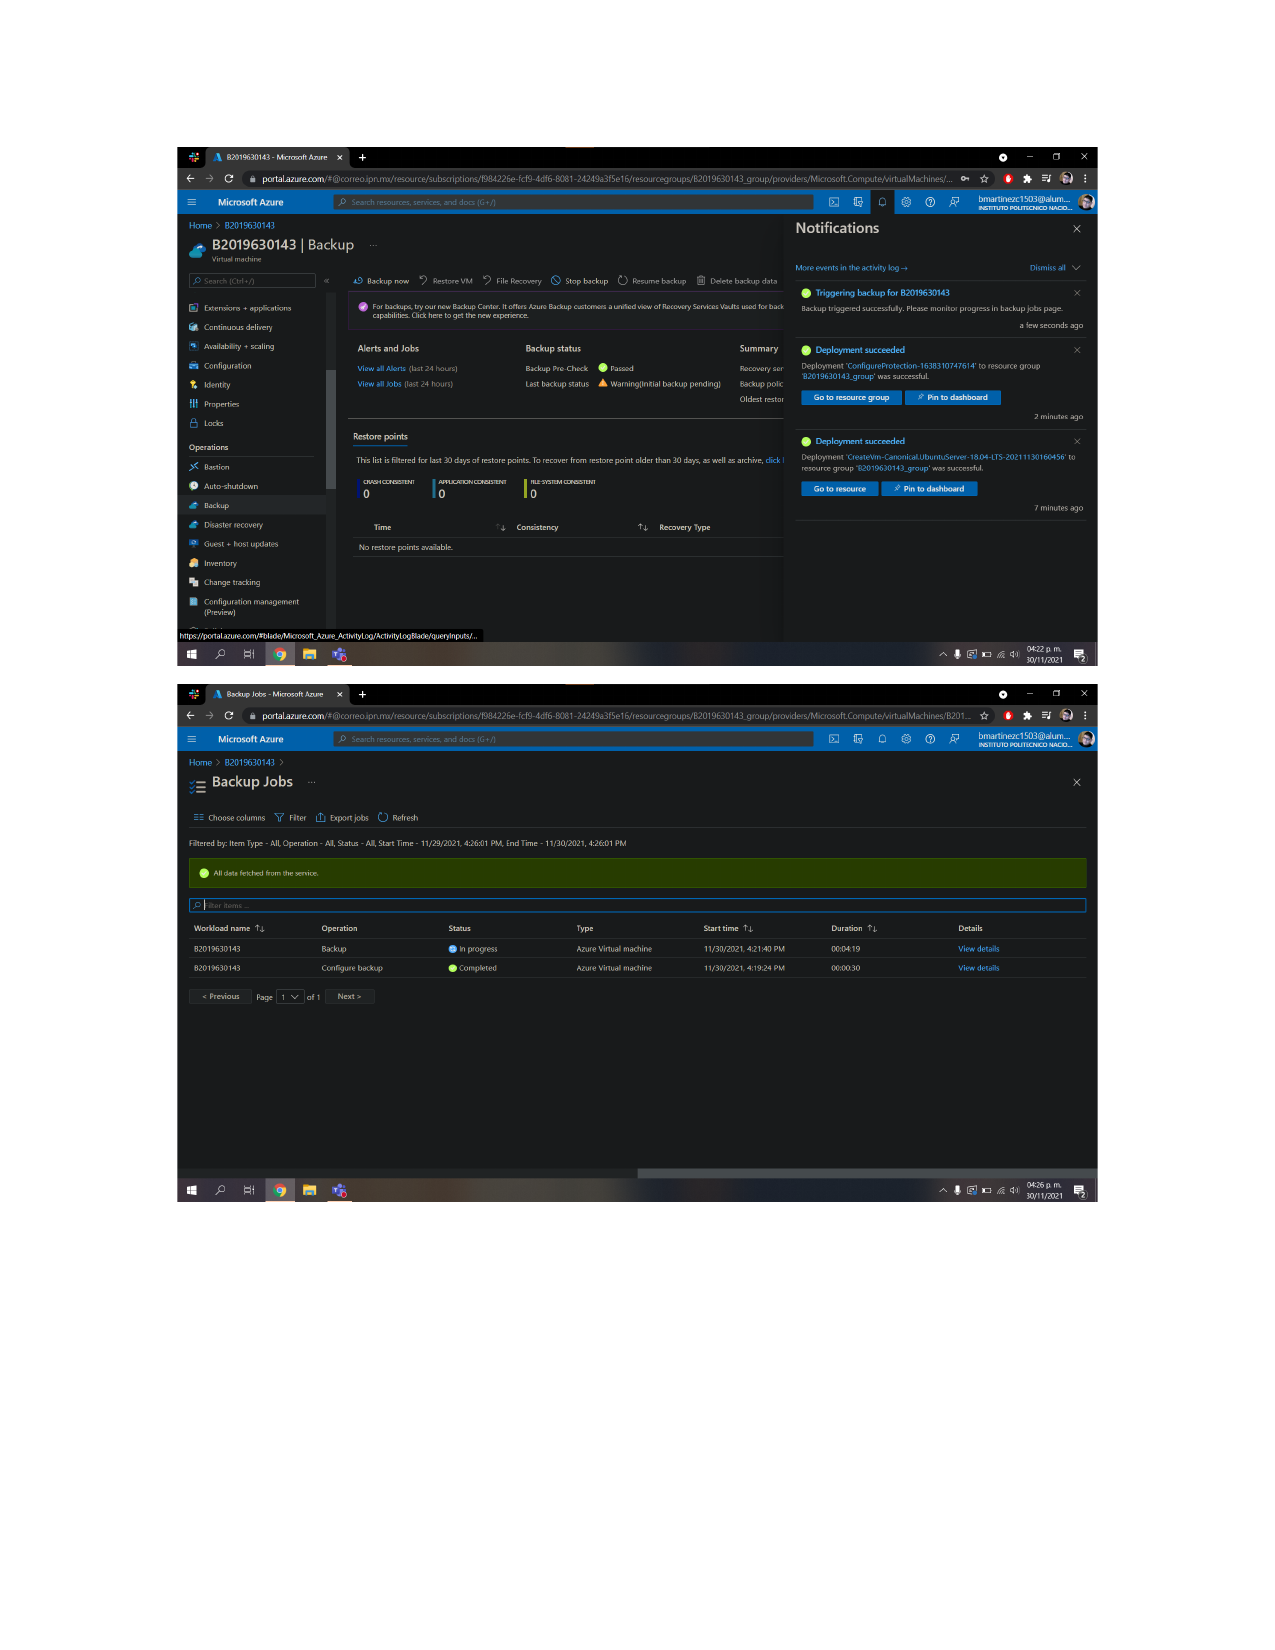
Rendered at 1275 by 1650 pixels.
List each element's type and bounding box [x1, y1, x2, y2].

picture [177, 147, 1098, 666]
picture [177, 684, 1098, 1202]
